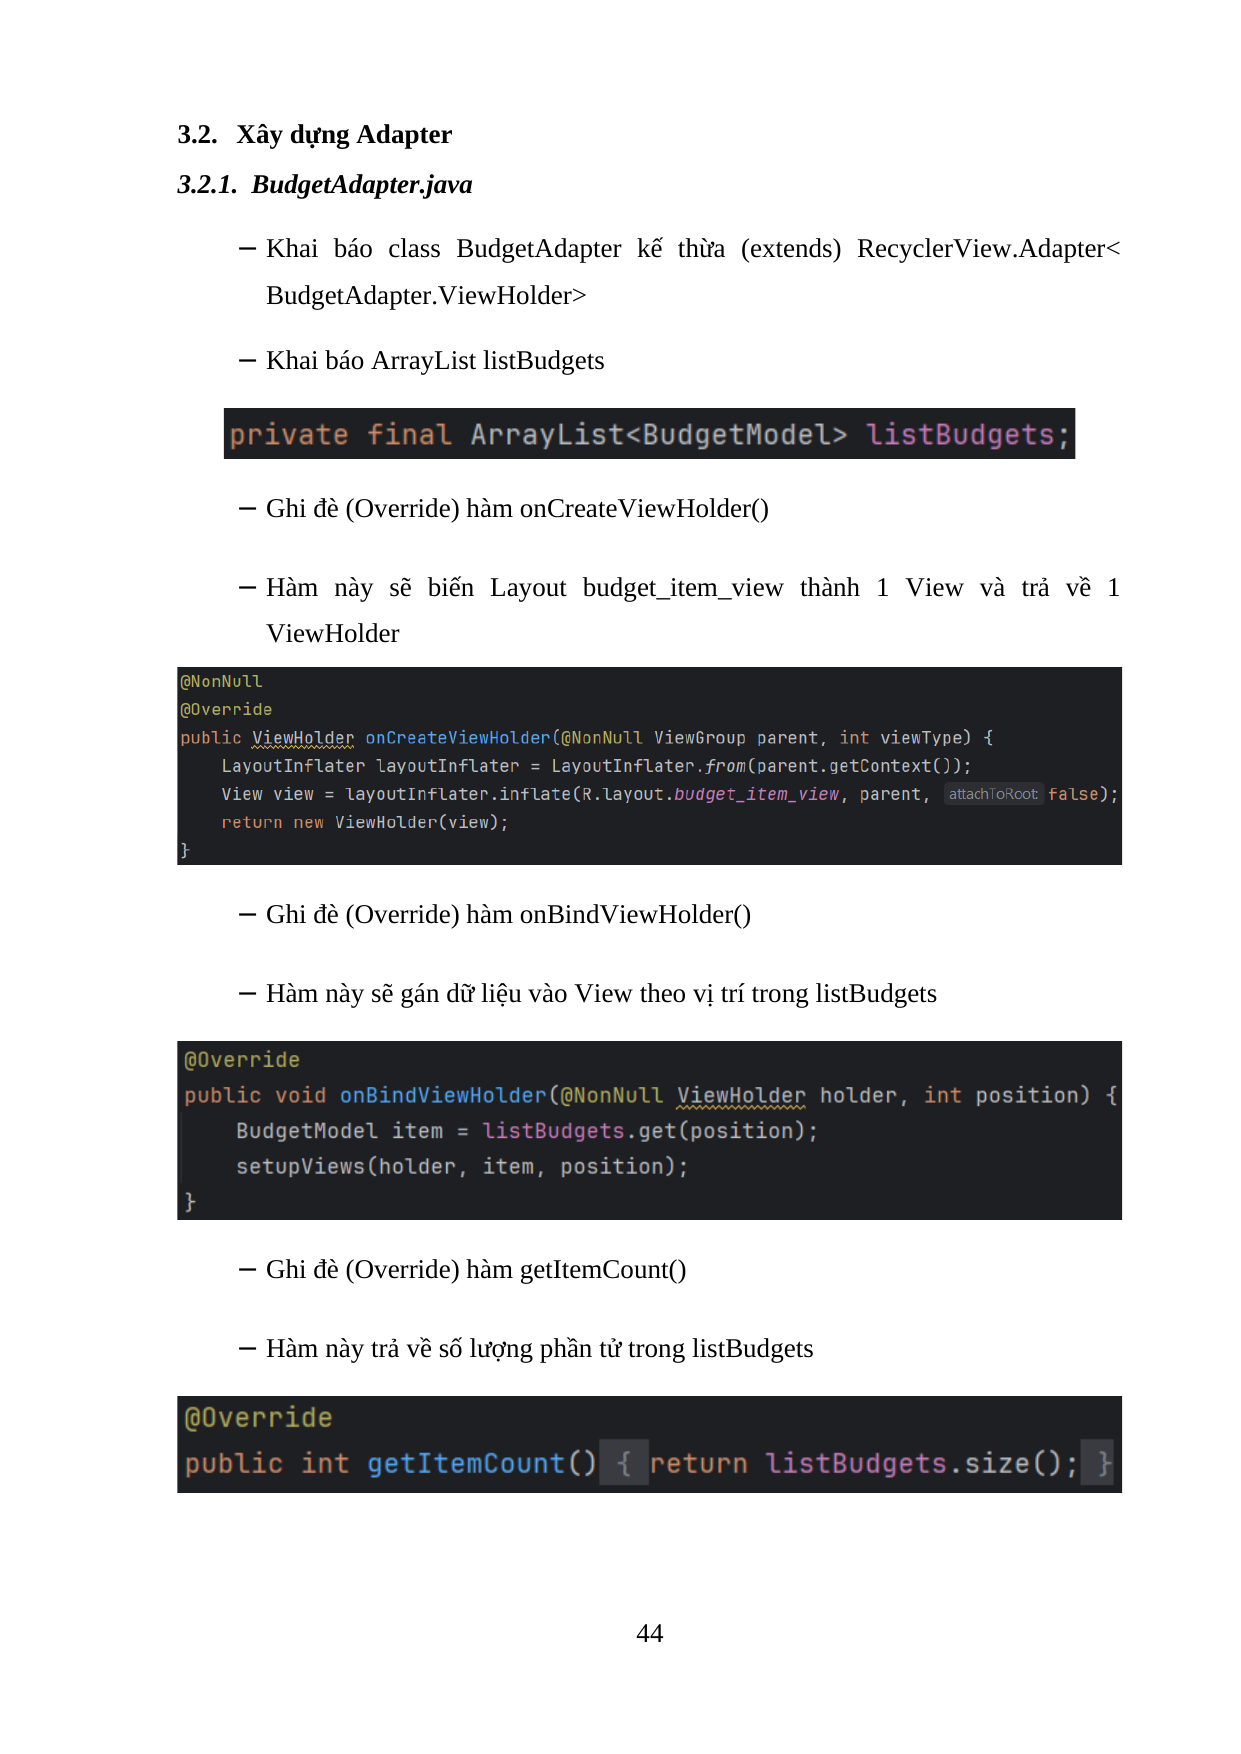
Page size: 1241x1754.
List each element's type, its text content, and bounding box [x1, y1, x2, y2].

text Ghi đè (Override) hàm onBindViewHolder() [236, 883, 1122, 939]
text Ghi đè (Override) hàm getItemCount() [236, 1238, 1122, 1293]
text Khai báo ArrayList listBudgets [236, 329, 1122, 385]
picture [223, 408, 1076, 459]
picture [177, 1396, 1123, 1493]
picture [177, 667, 1123, 865]
text Hàm này trả về số lượng phần tử trong listBudgets [236, 1317, 1122, 1372]
text Hàm này sẽ biến Layout budget_item_view thành 1 View và trả về 1 ViewHolder [236, 556, 1122, 649]
text Khai báo class BudgetAdapter kế thừa (extends) RecyclerView.Adapter< BudgetAdapter.ViewHolder> [236, 218, 1122, 311]
text Hàm này sẽ gán dữ liệu vào View theo vị trí trong listBudgets [236, 962, 1122, 1018]
text Ghi đè (Override) hàm onCreateViewHolder() [236, 477, 1122, 532]
subtitle Xây dựng Adapter [177, 118, 1122, 149]
subtitle BudgetAdapter.java [177, 168, 1122, 199]
picture [177, 1041, 1123, 1220]
